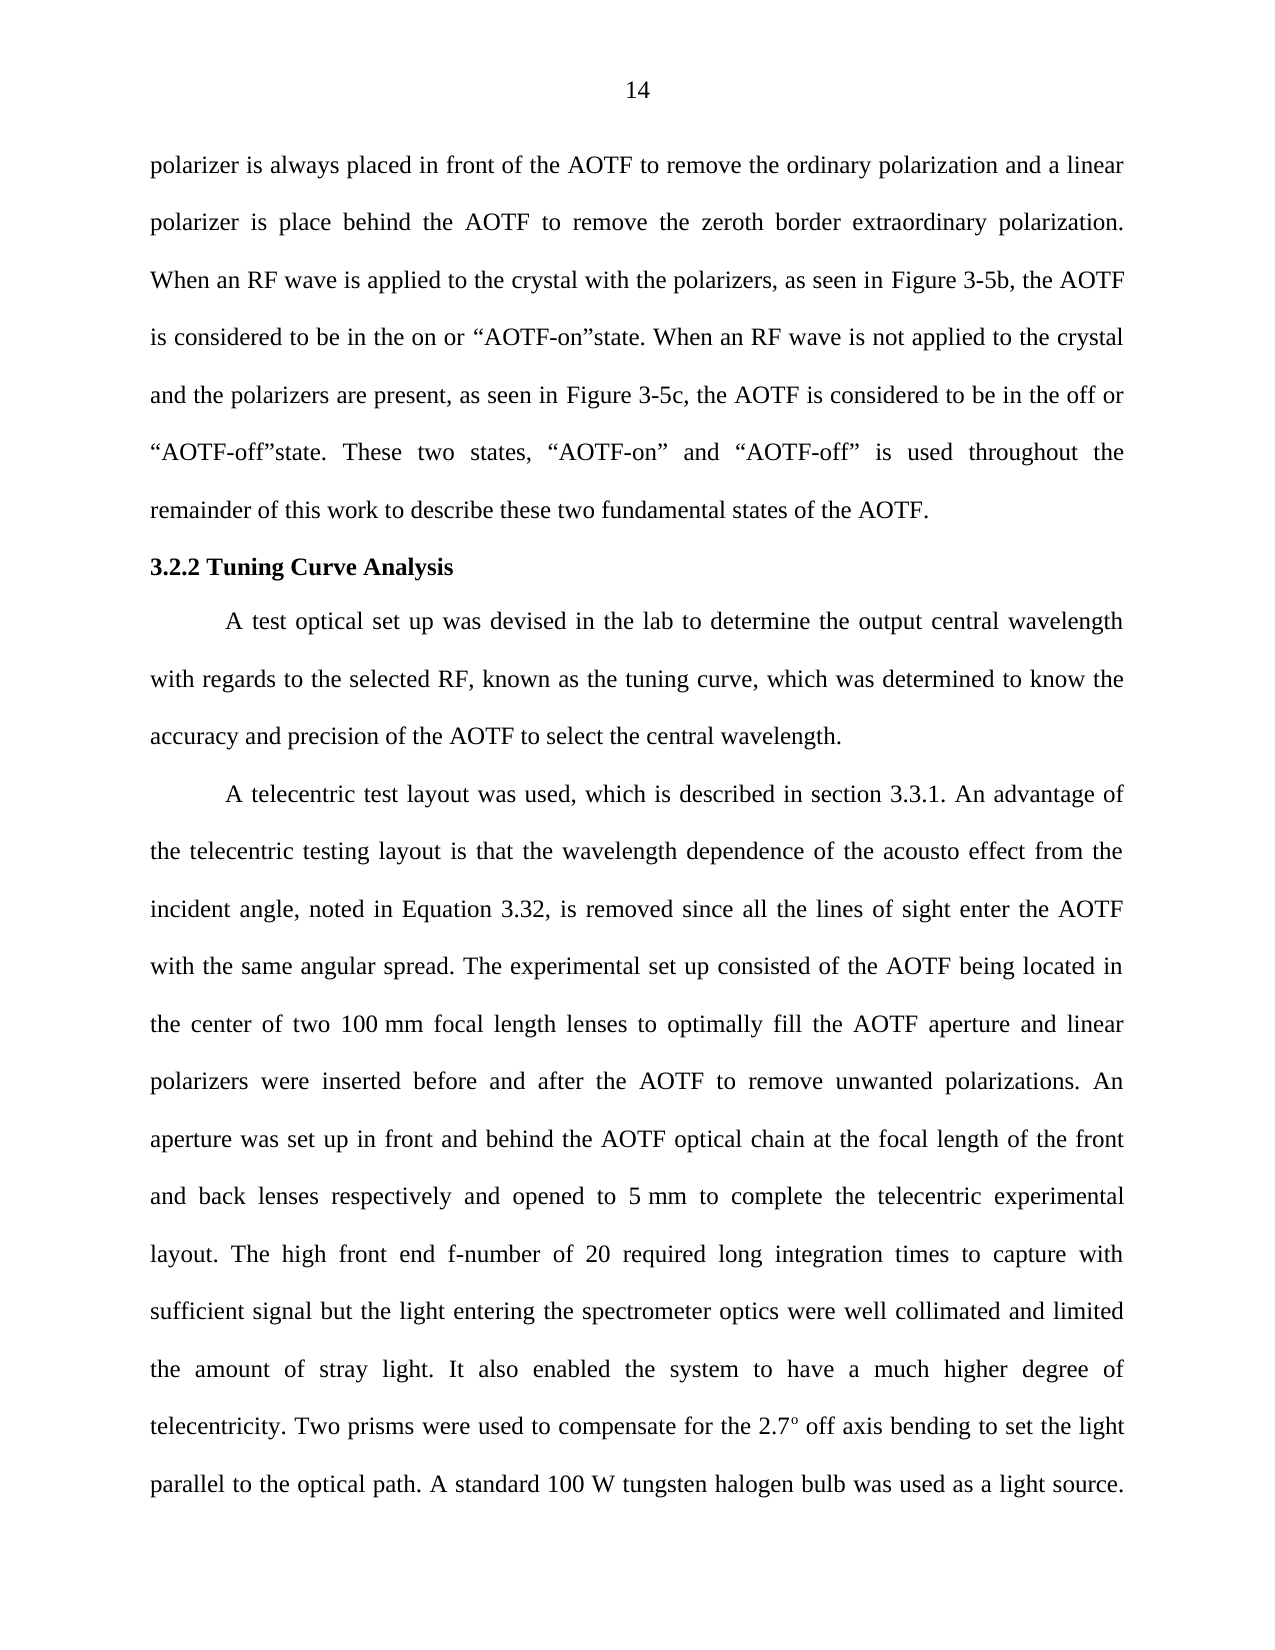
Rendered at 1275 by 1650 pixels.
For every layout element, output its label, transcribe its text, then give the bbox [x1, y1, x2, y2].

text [150, 779, 1125, 1497]
subtitle 3.2.2 Tuning Curve Analysis [150, 552, 1125, 581]
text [150, 150, 1125, 524]
text A test optical set up was devised in the lab to determine the output central wavelength with regards to the selected RF, known as the tuning curve, which was determined to know the accuracy and precision of the AOTF to select the central wavelength. [150, 606, 1125, 750]
